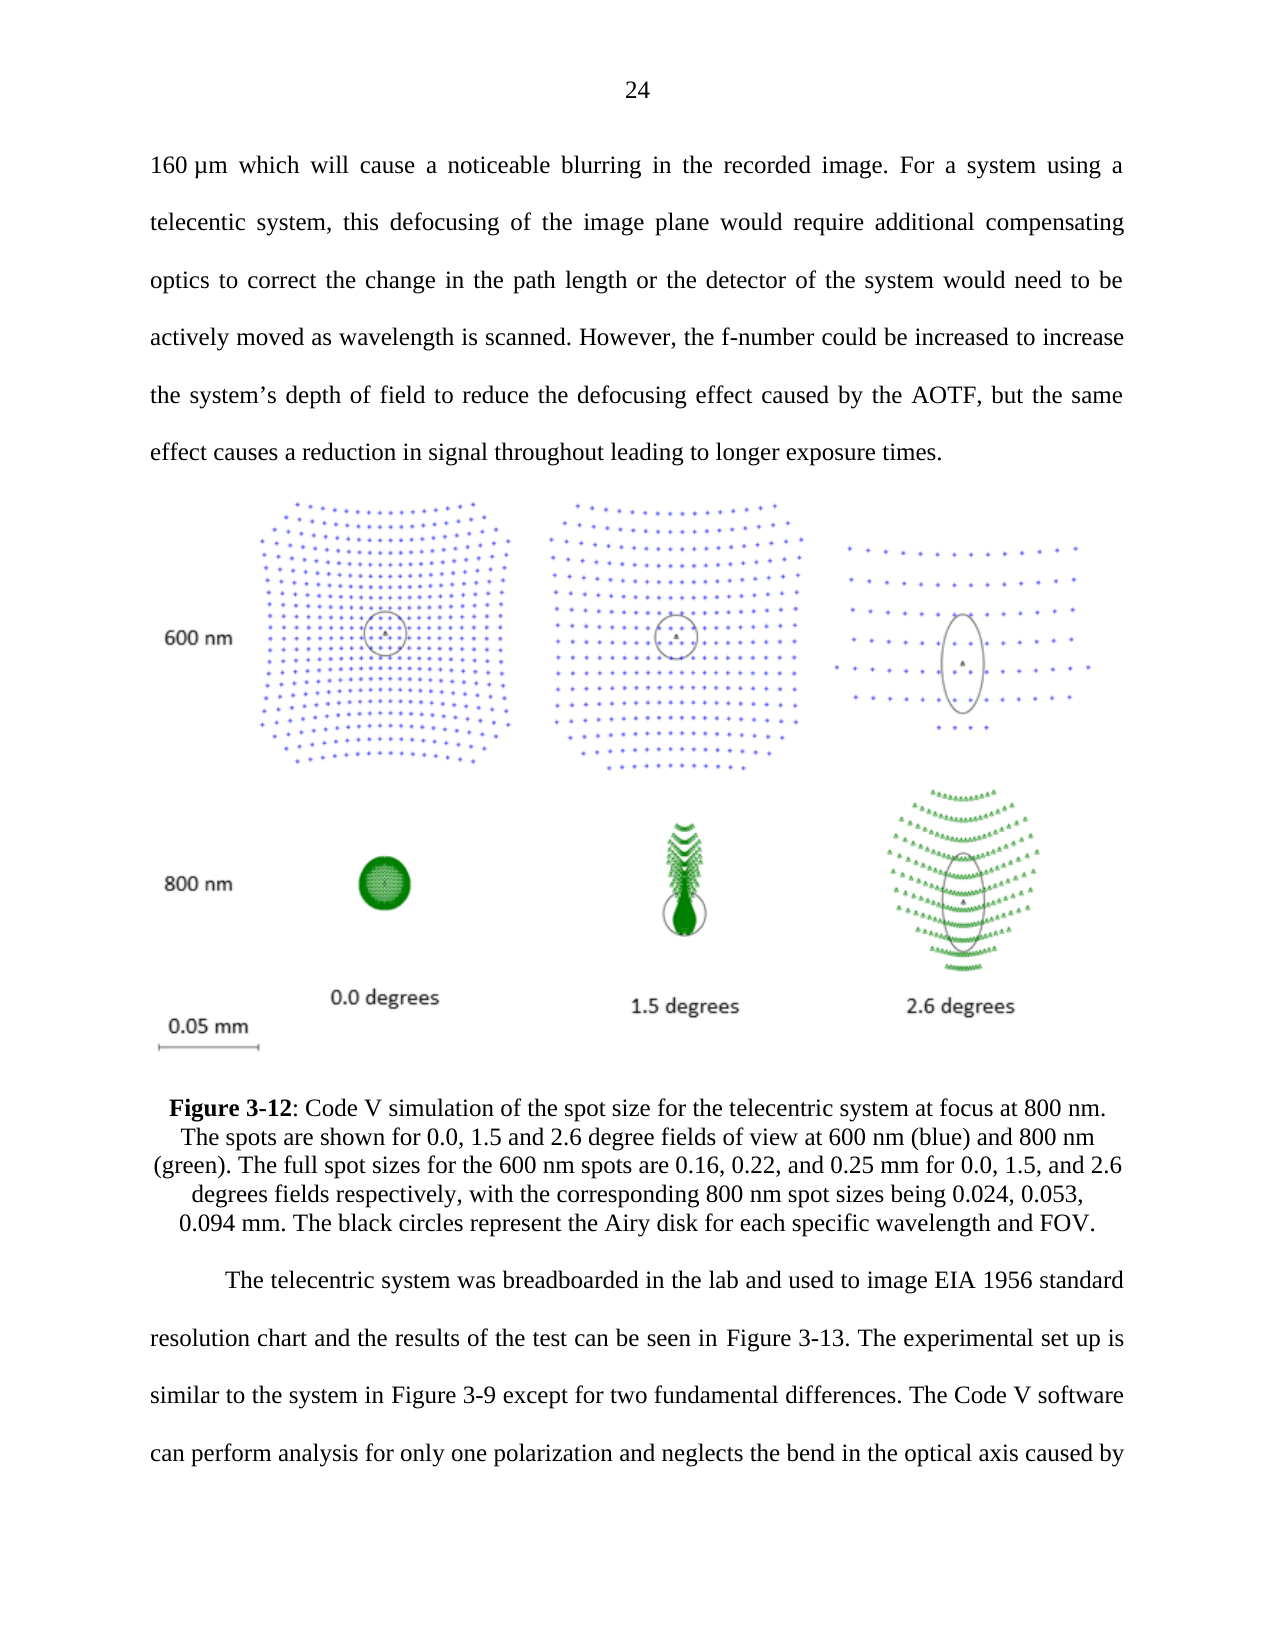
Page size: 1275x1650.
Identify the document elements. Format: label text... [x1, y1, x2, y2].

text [150, 1265, 1125, 1467]
text Figure 3-12: Code V simulation of the spot size for the telecentric system at focus at 800 nm. The spots are shown for 0.0, 1.5 and 2.6 degree fields of view at 600 nm (blue) and 800 nm (green). The full spot sizes for the 600 nm spots are 0.16, 0.22, and 0.25 mm for 0.0, 1.5, and 2.6 degrees fields respectively, with the corresponding 800 nm spot sizes being 0.024, 0.053, 0.094 mm. The black circles represent the Airy disk for each specific wavelength and FOV. [150, 1093, 1125, 1237]
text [150, 150, 1125, 466]
picture [150, 495, 1125, 1065]
